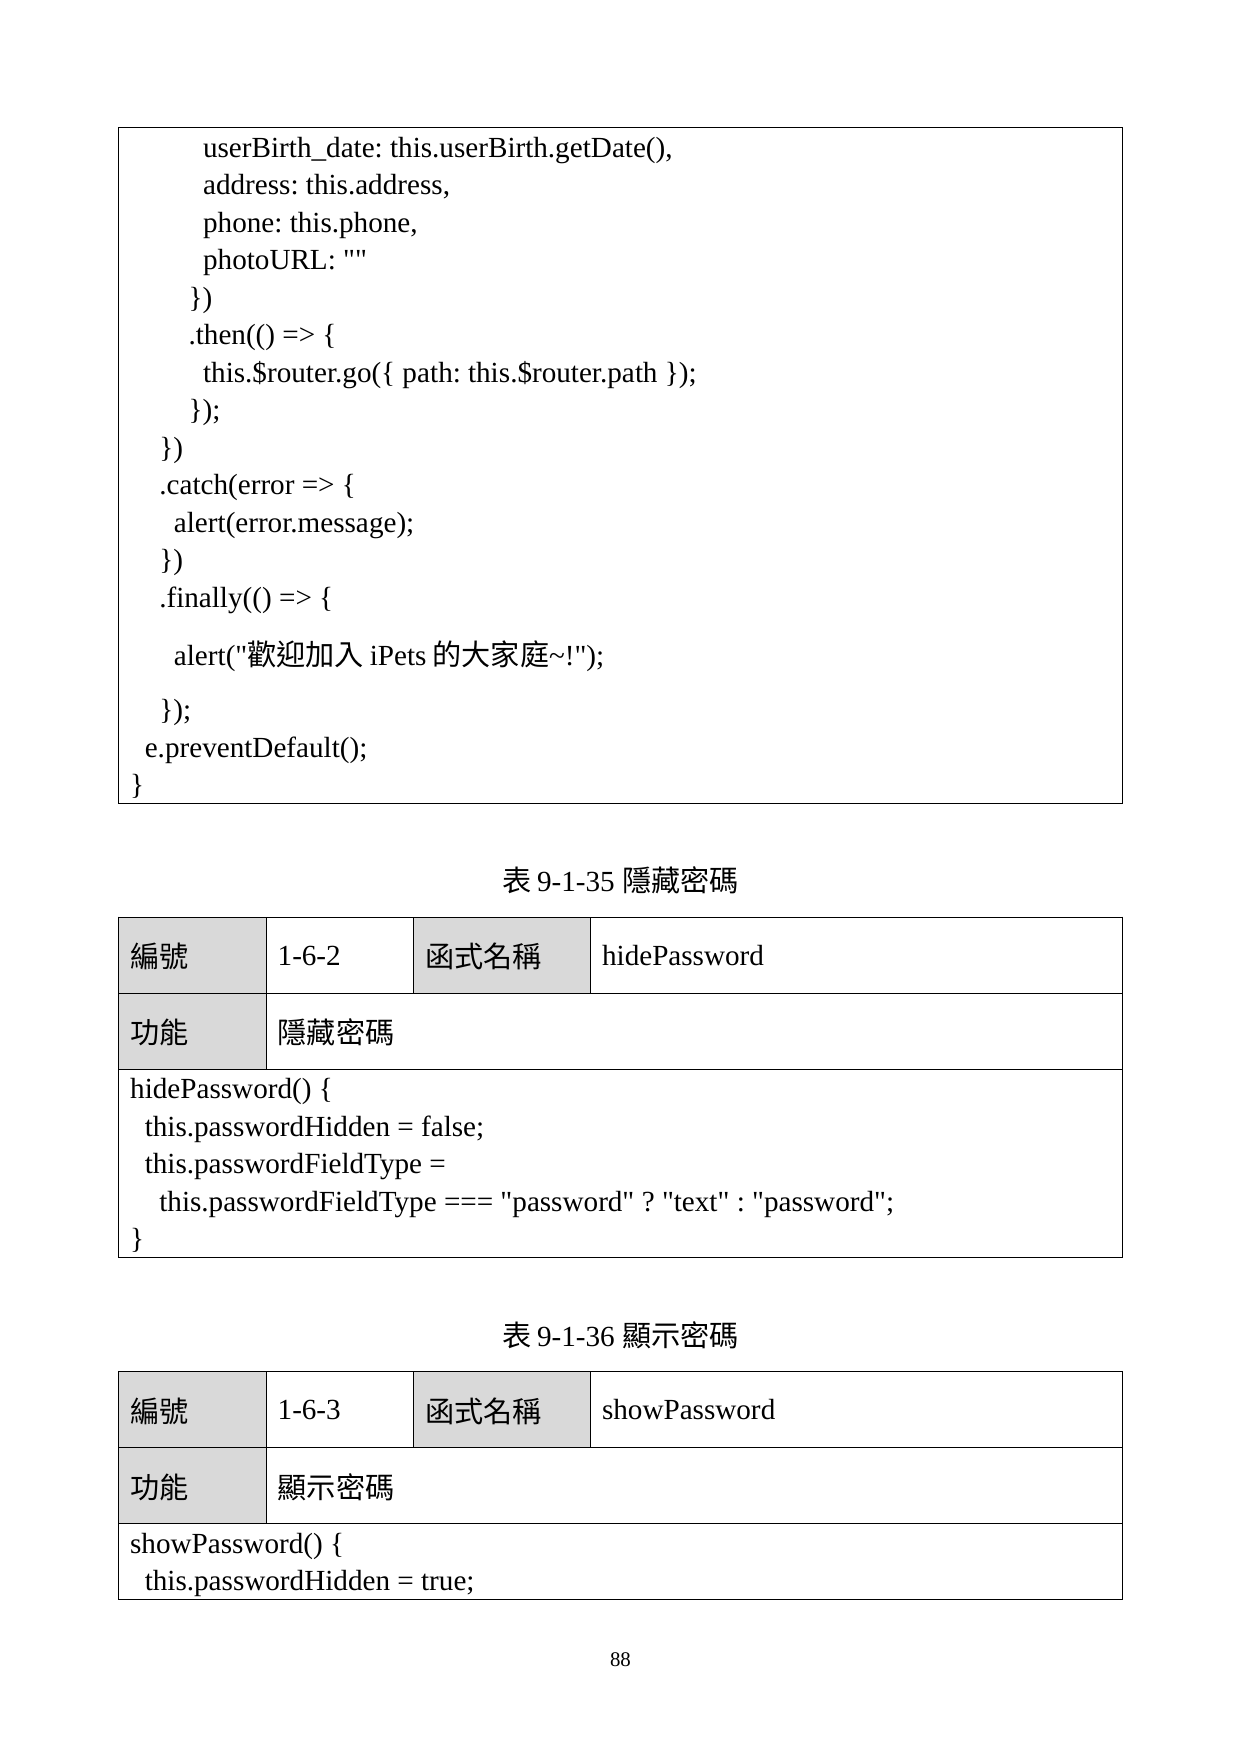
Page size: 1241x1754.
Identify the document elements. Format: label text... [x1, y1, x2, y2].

table_header hidePassword [591, 918, 1122, 993]
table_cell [119, 128, 1122, 803]
subtitle 表9-1-36 顯示密碼 [118, 1296, 1122, 1371]
table_header 函式名稱 [414, 1372, 590, 1447]
table_header 編號 [119, 918, 266, 993]
table_cell 功能 [119, 994, 266, 1069]
subtitle 表9-1-35 隱藏密碼 [118, 842, 1122, 917]
table_header 編號 [119, 1372, 266, 1447]
table_header showPassword [591, 1372, 1122, 1447]
table_header 1-6-2 [267, 918, 413, 993]
table_cell hidePassword() { this.passwordHidden = false; this.passwordFieldType = this.passwordFieldType === "password" ? "text" : "password"; } [119, 1070, 1122, 1257]
table_header 1-6-3 [267, 1372, 413, 1447]
table_header 函式名稱 [414, 918, 590, 993]
table_cell 隱藏密碼 [267, 994, 1122, 1069]
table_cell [119, 1524, 1122, 1599]
table_cell 顯示密碼 [267, 1448, 1122, 1523]
table_cell 功能 [119, 1448, 266, 1523]
